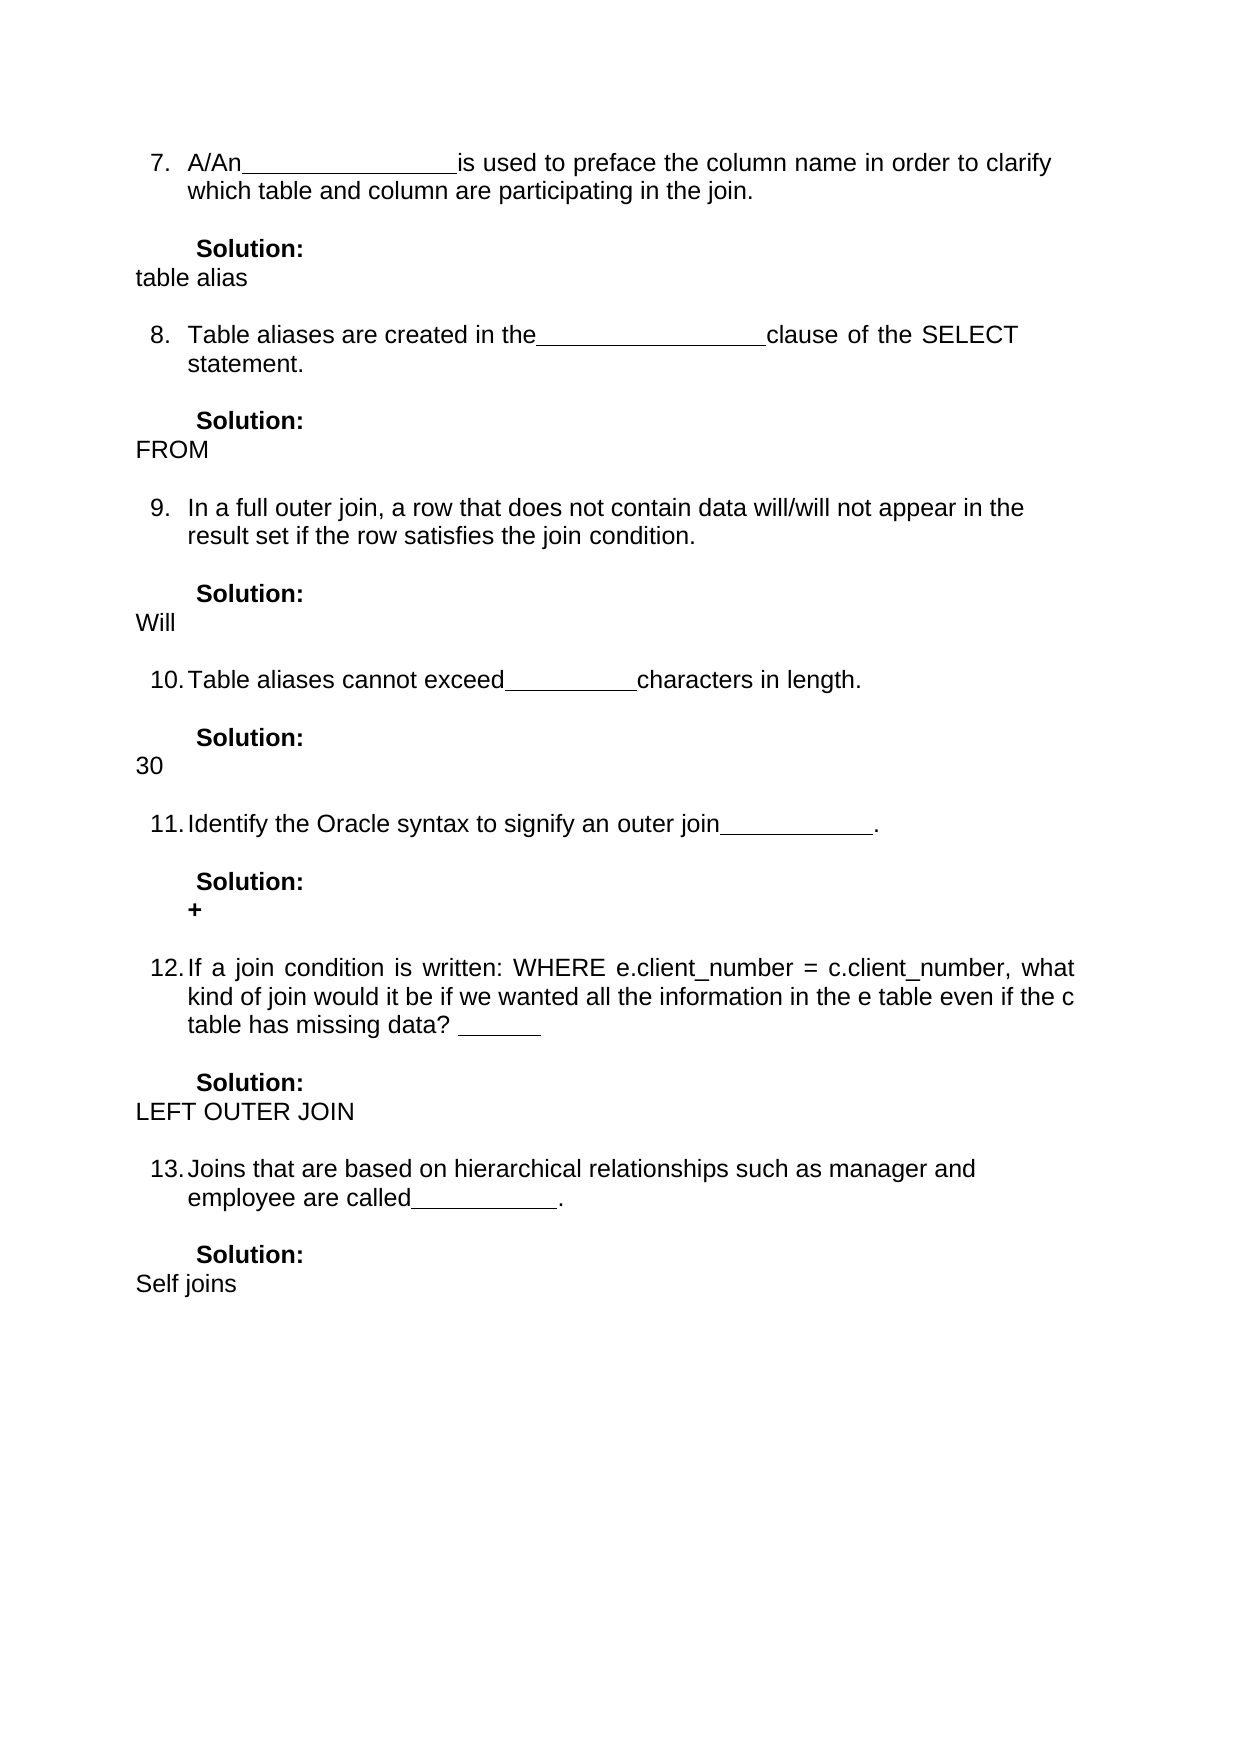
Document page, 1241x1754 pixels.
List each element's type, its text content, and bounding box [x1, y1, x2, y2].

list Identify the Oracle syntax to signify an outer join . [150, 809, 1101, 838]
list Table aliases are created in the clause of the SELECT statement. [150, 320, 1019, 378]
subtitle Solution: [196, 234, 1101, 263]
text FROM [135, 435, 1101, 464]
list Joins that are based on hierarchical relationships such as manager and employee are called . [150, 1154, 977, 1211]
text Will [135, 608, 1101, 636]
text LEFT OUTER JOIN [135, 1096, 1101, 1125]
list A/An is used to preface the column name in order to clarify which table and column are participating in the join. [150, 148, 1052, 205]
list If a join condition is written: WHERE e.client_number = c.client_number, what kind of join would it be if we wanted all the information in the e table even if the c table has missing data? [150, 953, 1076, 1039]
text 30 [135, 751, 1101, 780]
subtitle Solution: [196, 406, 1101, 435]
subtitle Solution: [196, 866, 1101, 895]
text + [187, 895, 1101, 924]
subtitle Solution: [196, 723, 1101, 751]
list In a full outer join, a row that does not contain data will/will not appear in the result set if the row satisfies the join condition. [150, 493, 1026, 550]
subtitle Solution: [196, 1240, 1101, 1269]
text table alias [135, 263, 1101, 291]
subtitle Solution: [196, 1068, 1101, 1096]
text Self joins [135, 1269, 1101, 1298]
list Table aliases cannot exceed characters in length. [150, 665, 1101, 694]
subtitle Solution: [196, 579, 1101, 608]
